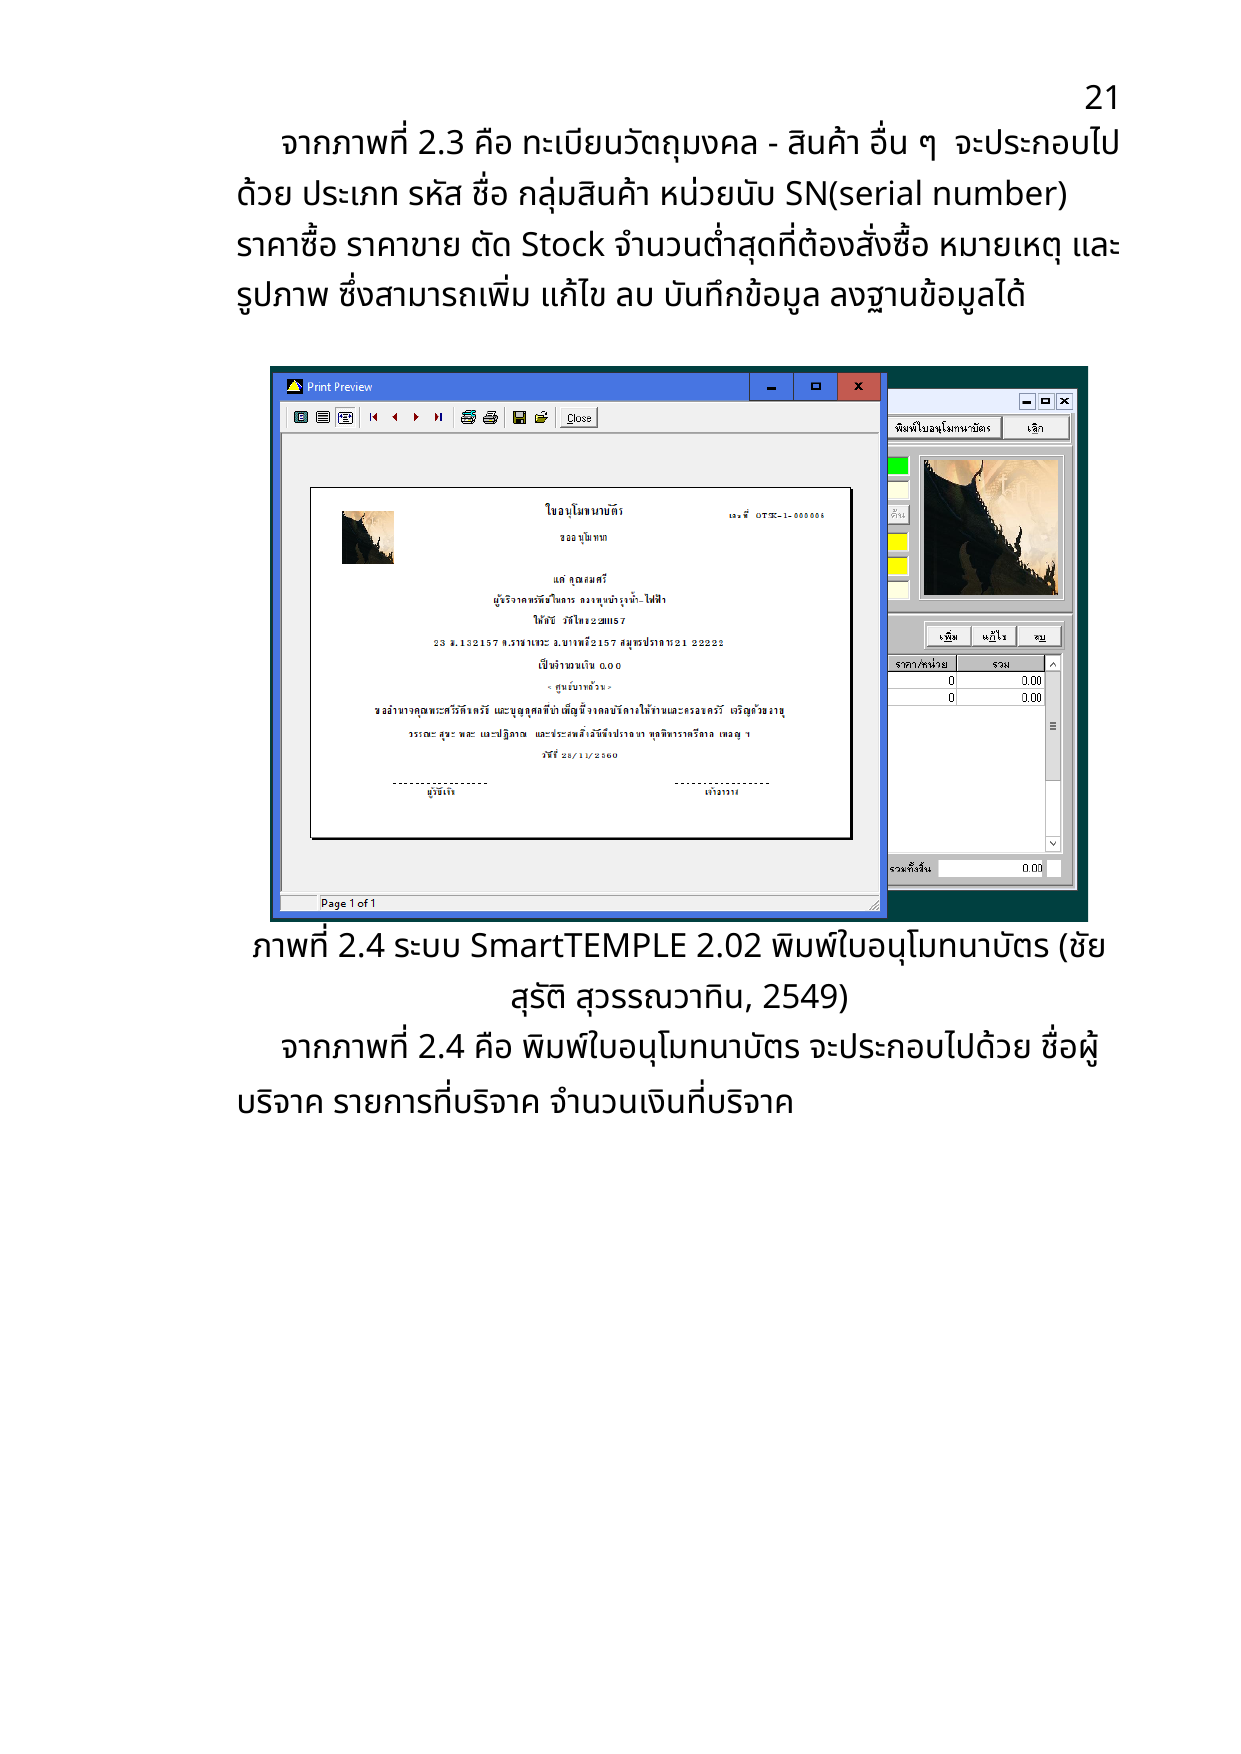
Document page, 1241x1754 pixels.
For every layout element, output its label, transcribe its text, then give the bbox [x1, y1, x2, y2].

text จากภาพที่ 2.4 คือ พิมพ์ใบอนุโมทนาบัตร จะประกอบไปด้วย ชื่อผู้บริจาค รายการที่บริจาค จำนวนเงินที่บริจาค [236, 1023, 1122, 1128]
text จากภาพที่ 2.3 คือ ทะเบียนวัตถุมงคล - สินค้า อื่น ๆ จะประกอบไปด้วย ประเภท รหัส ชื่อ กลุ่มสินค้า หน่วยนับ SN(serial number) ราคาซื้อ ราคาขาย ตัด Stock จำนวนต่ำสุดที่ต้องสั่งซื้อ หมายเหตุ และรูปภาพ ซึ่งสามารถเพิ่ม แก้ไข ลบ บันทึกข้อมูล ลงฐานข้อมูลได้ [236, 119, 1122, 321]
picture [270, 366, 1089, 922]
text ภาพที่ 2.4 ระบบ SmartTEMPLE 2.02 พิมพ์ใบอนุโมทนาบัตร (ชัยสุรัติ สุวรรณวาทิน, 2549) [236, 922, 1122, 1023]
